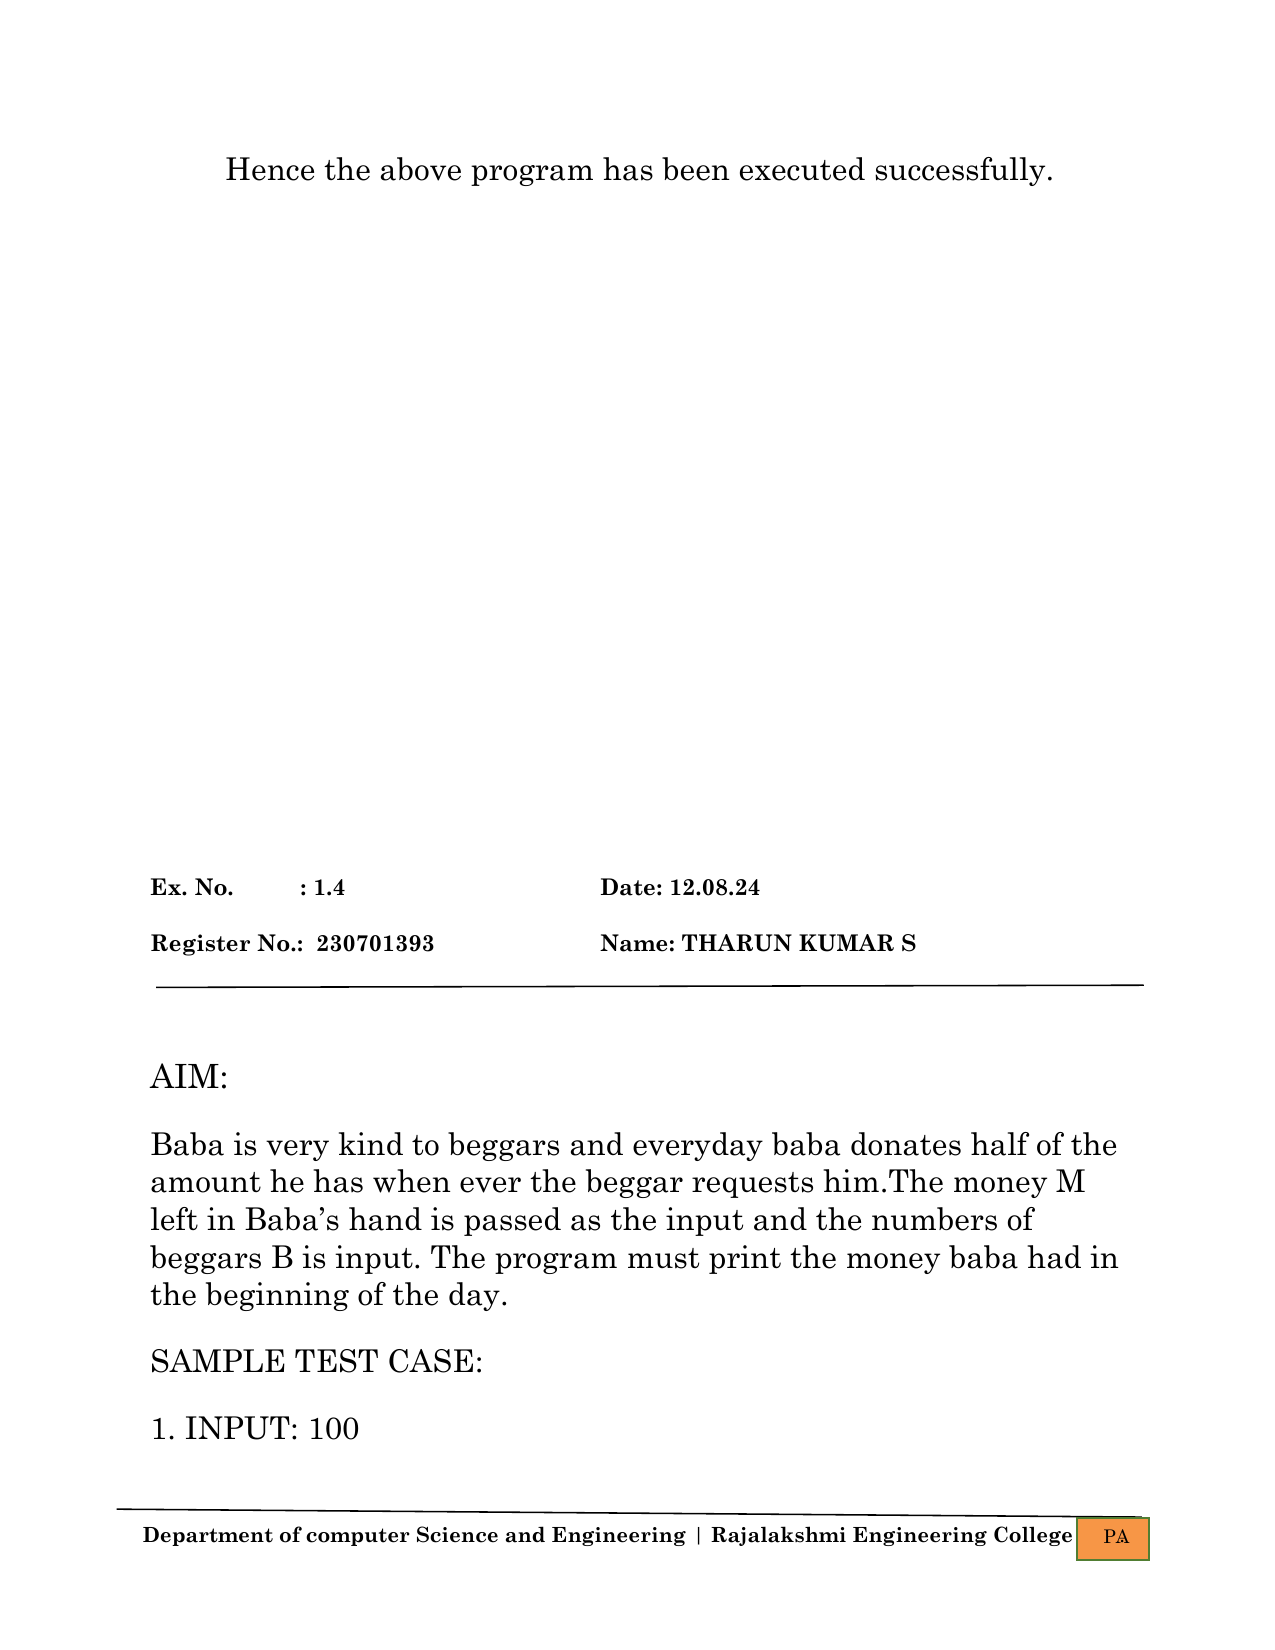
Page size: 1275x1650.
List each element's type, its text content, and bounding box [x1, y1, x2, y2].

text Register No.: 230701393 Name: THARUN KUMAR S [150, 929, 1125, 957]
text 1. INPUT: 100 [150, 1408, 1125, 1446]
text Ex. No. : 1.4 Date: 12.08.24 [150, 872, 1125, 900]
text Baba is very kind to beggars and everyday baba donates half of the amount he has when ever the beggar requests him.The money M left in Baba’s hand is passed as the input and the numbers of beggars B is input. The program must print the money baba had in the beginning of the day. [150, 1124, 1125, 1312]
text SAMPLE TEST CASE: [150, 1342, 1125, 1379]
text Hence the above program has been executed successfully. [150, 150, 1125, 188]
text AIM: [150, 1055, 1125, 1095]
